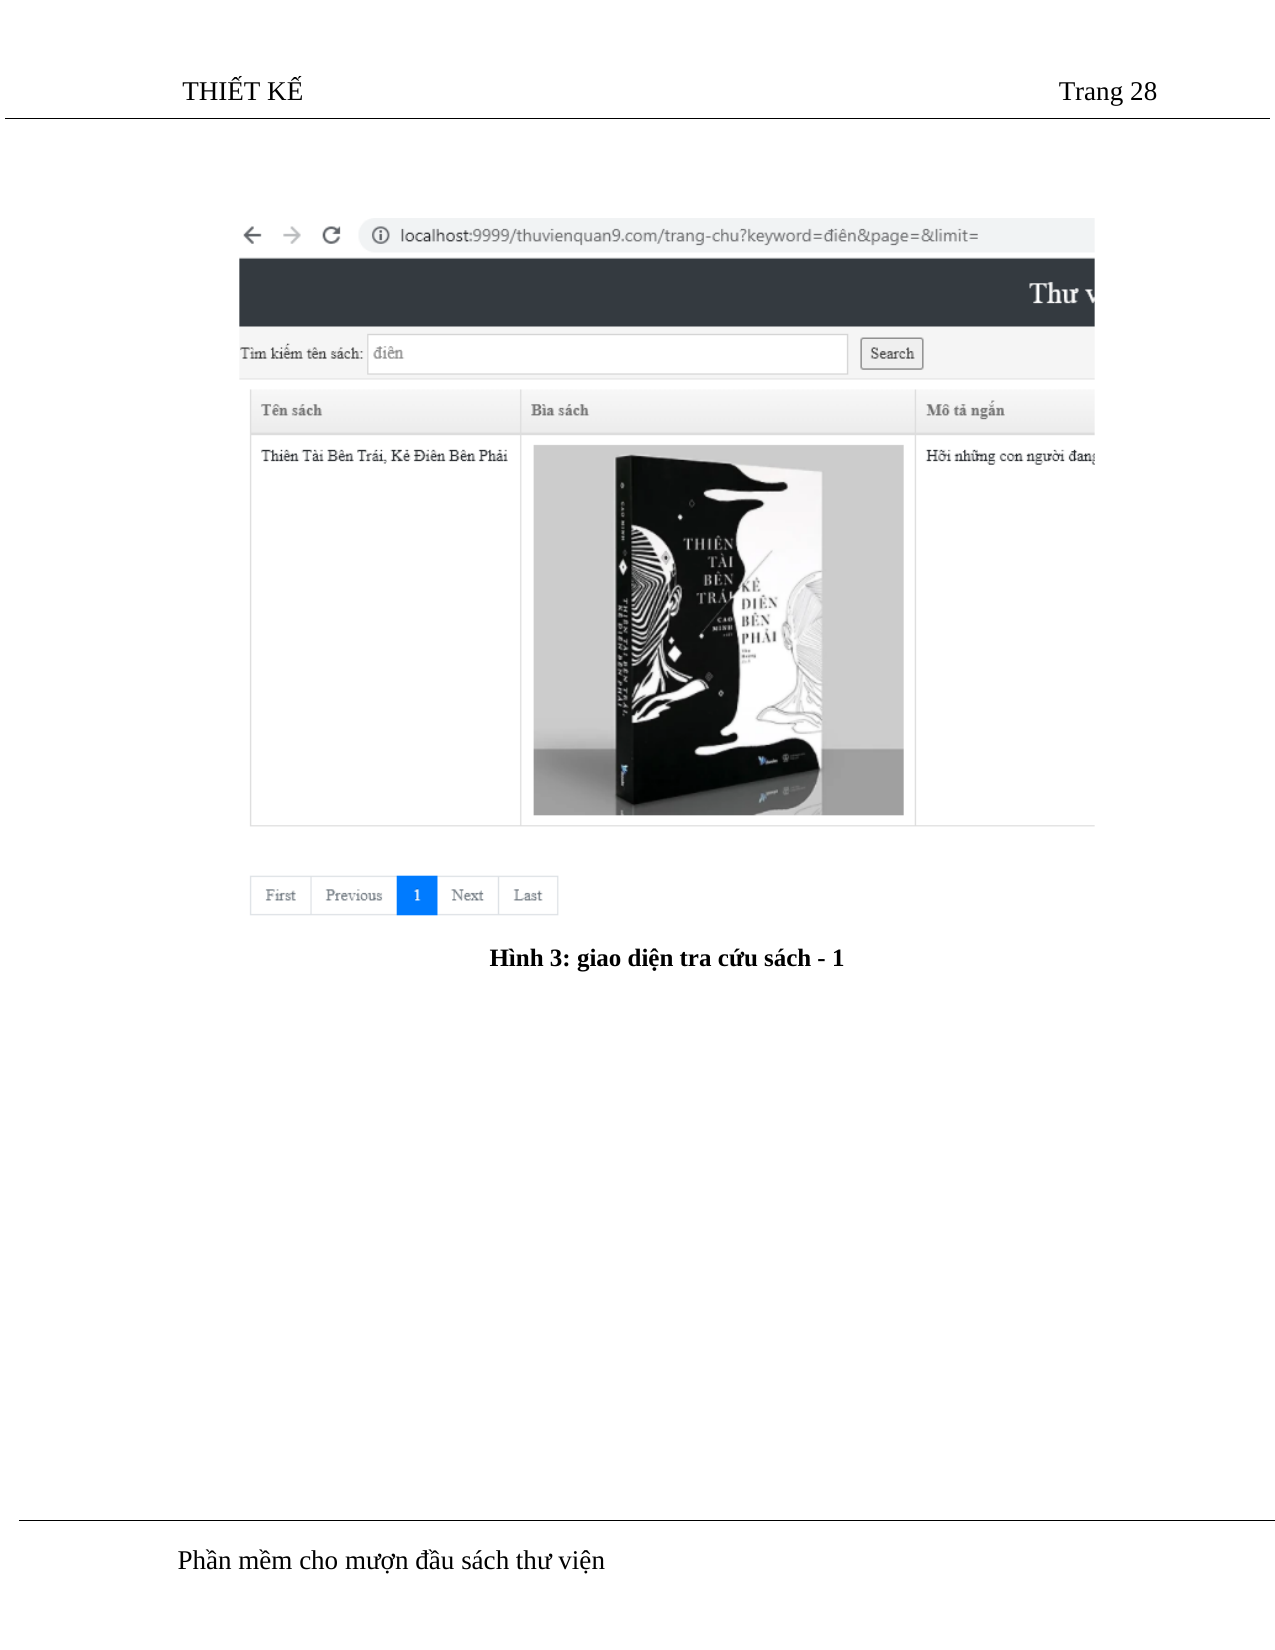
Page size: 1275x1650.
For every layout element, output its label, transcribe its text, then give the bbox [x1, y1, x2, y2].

text Hình 3: giao diện tra cứu sách - 1 [177, 943, 1157, 971]
picture [239, 218, 1095, 924]
